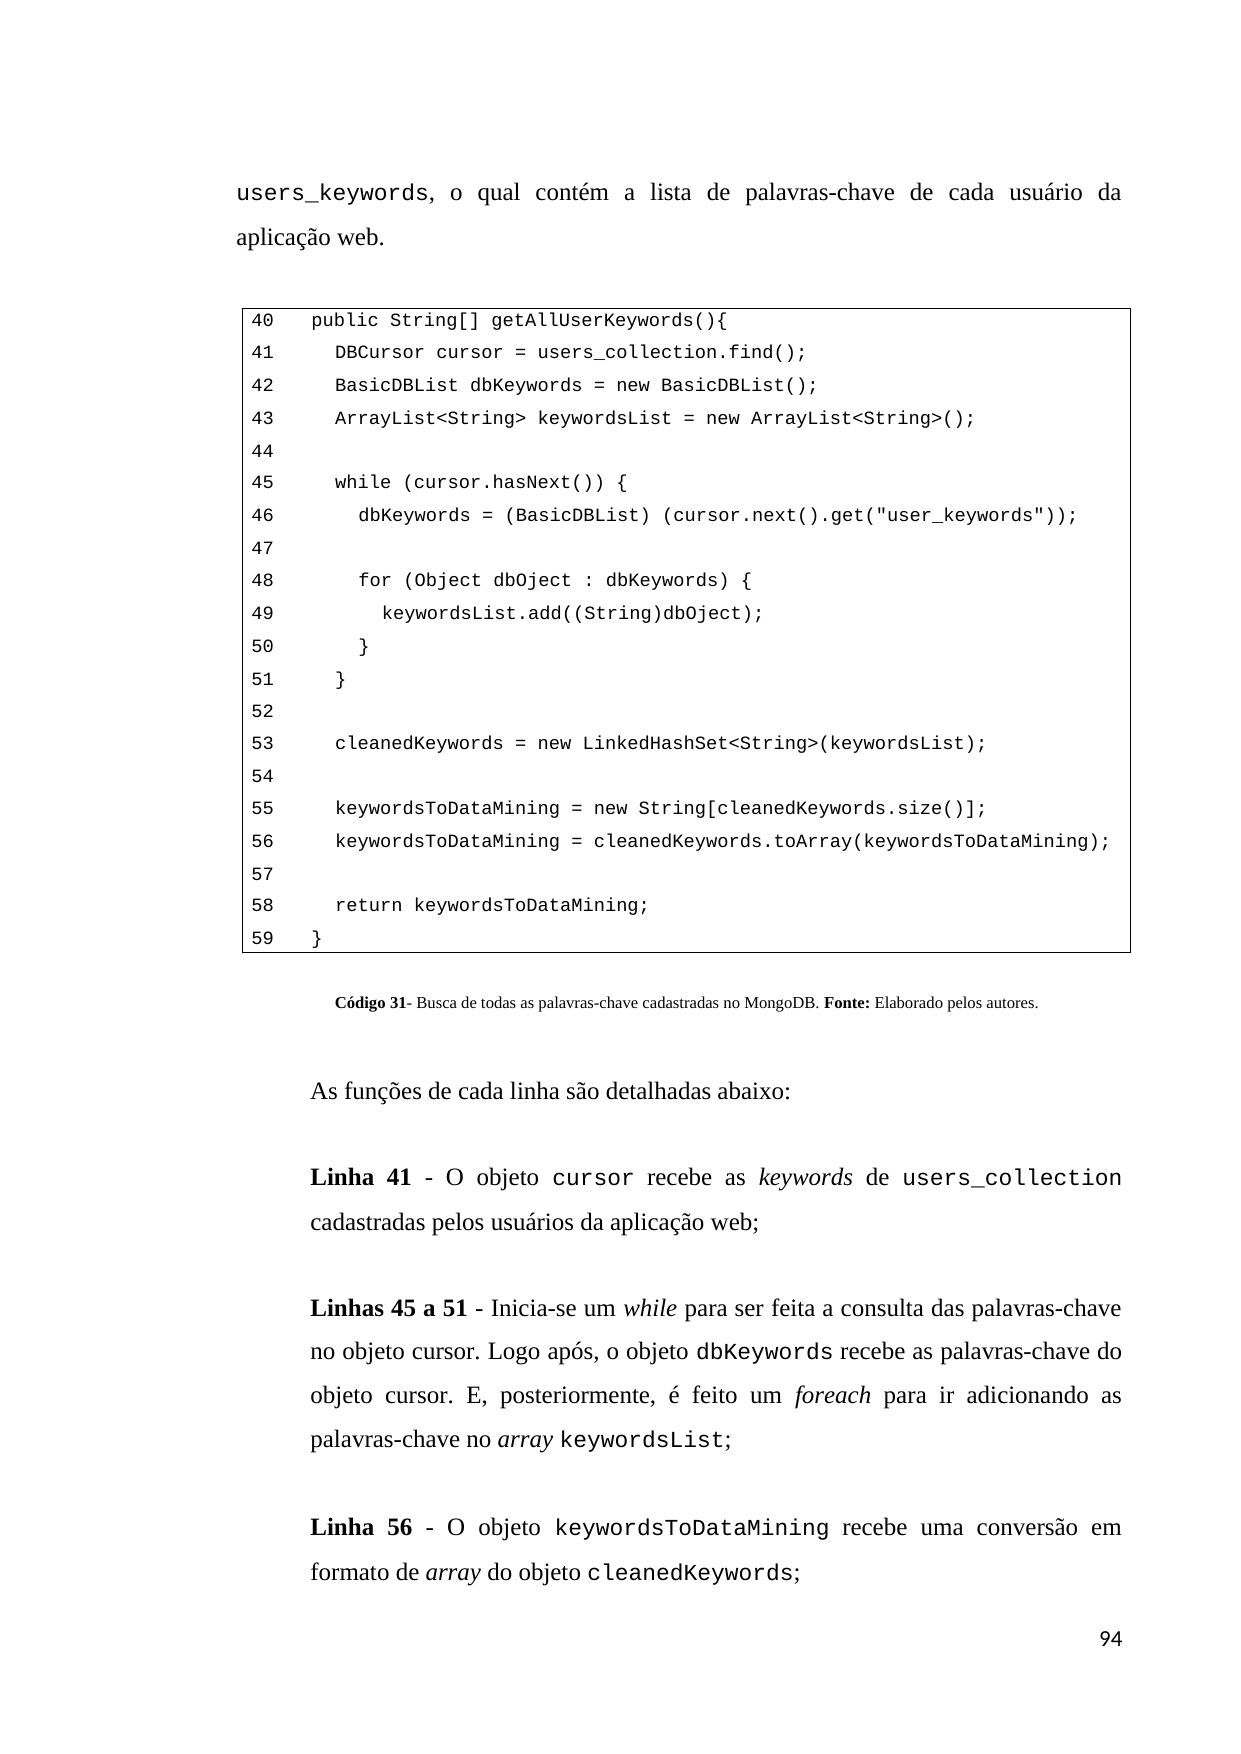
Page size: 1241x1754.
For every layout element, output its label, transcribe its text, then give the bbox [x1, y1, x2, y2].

list keywordsToDataMining = cleanedKeywords.toArray(keywordsToDataMining); [243, 828, 1130, 853]
list ArrayList<String> keywordsList = new ArrayList<String>(); [243, 406, 1130, 430]
list } [243, 633, 1130, 658]
list } [243, 666, 1130, 691]
list keywordsList.add((String)dbOject); [243, 601, 1130, 625]
text As funções de cada linha são detalhadas abaixo: [236, 1076, 1122, 1104]
list while (cursor.hasNext()) { [243, 470, 1130, 494]
list } [243, 926, 1130, 952]
list return keywordsToDataMining; [243, 893, 1130, 917]
list DBCursor cursor = users_collection.find(); [243, 340, 1130, 364]
text Código 31- Busca de todas as palavras-chave cadastradas no MongoDB. Fonte: Elaborado pelos autores. [236, 993, 1122, 1012]
list keywordsToDataMining = new String[cleanedKeywords.size()]; [243, 796, 1130, 820]
text Linha 41 - O objeto cursor recebe as keywords de users_collection cadastradas pelos usuários da aplicação web; [310, 1162, 1122, 1235]
list dbKeywords = (BasicDBList) (cursor.next().get("user_keywords")); [243, 503, 1130, 527]
list BasicDBList dbKeywords = new BasicDBList(); [243, 373, 1130, 397]
list public String[] getAllUserKeywords(){ [243, 309, 1130, 332]
list cleanedKeywords = new LinkedHashSet<String>(keywordsList); [243, 731, 1130, 755]
list for (Object dbOject : dbKeywords) { [243, 568, 1130, 592]
text Linha 56 - O objeto keywordsToDataMining recebe uma conversão em formato de array do objeto cleanedKeywords; [310, 1512, 1122, 1587]
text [236, 177, 1122, 251]
text Linhas 45 a 51 - Inicia-se um while para ser feita a consulta das palavras-chave no objeto cursor. Logo após, o objeto dbKeywords recebe as palavras-chave do objeto cursor. E, posteriormente, é feito um foreach para ir adicionando as palavras-chave no array keywordsList; [310, 1293, 1122, 1454]
